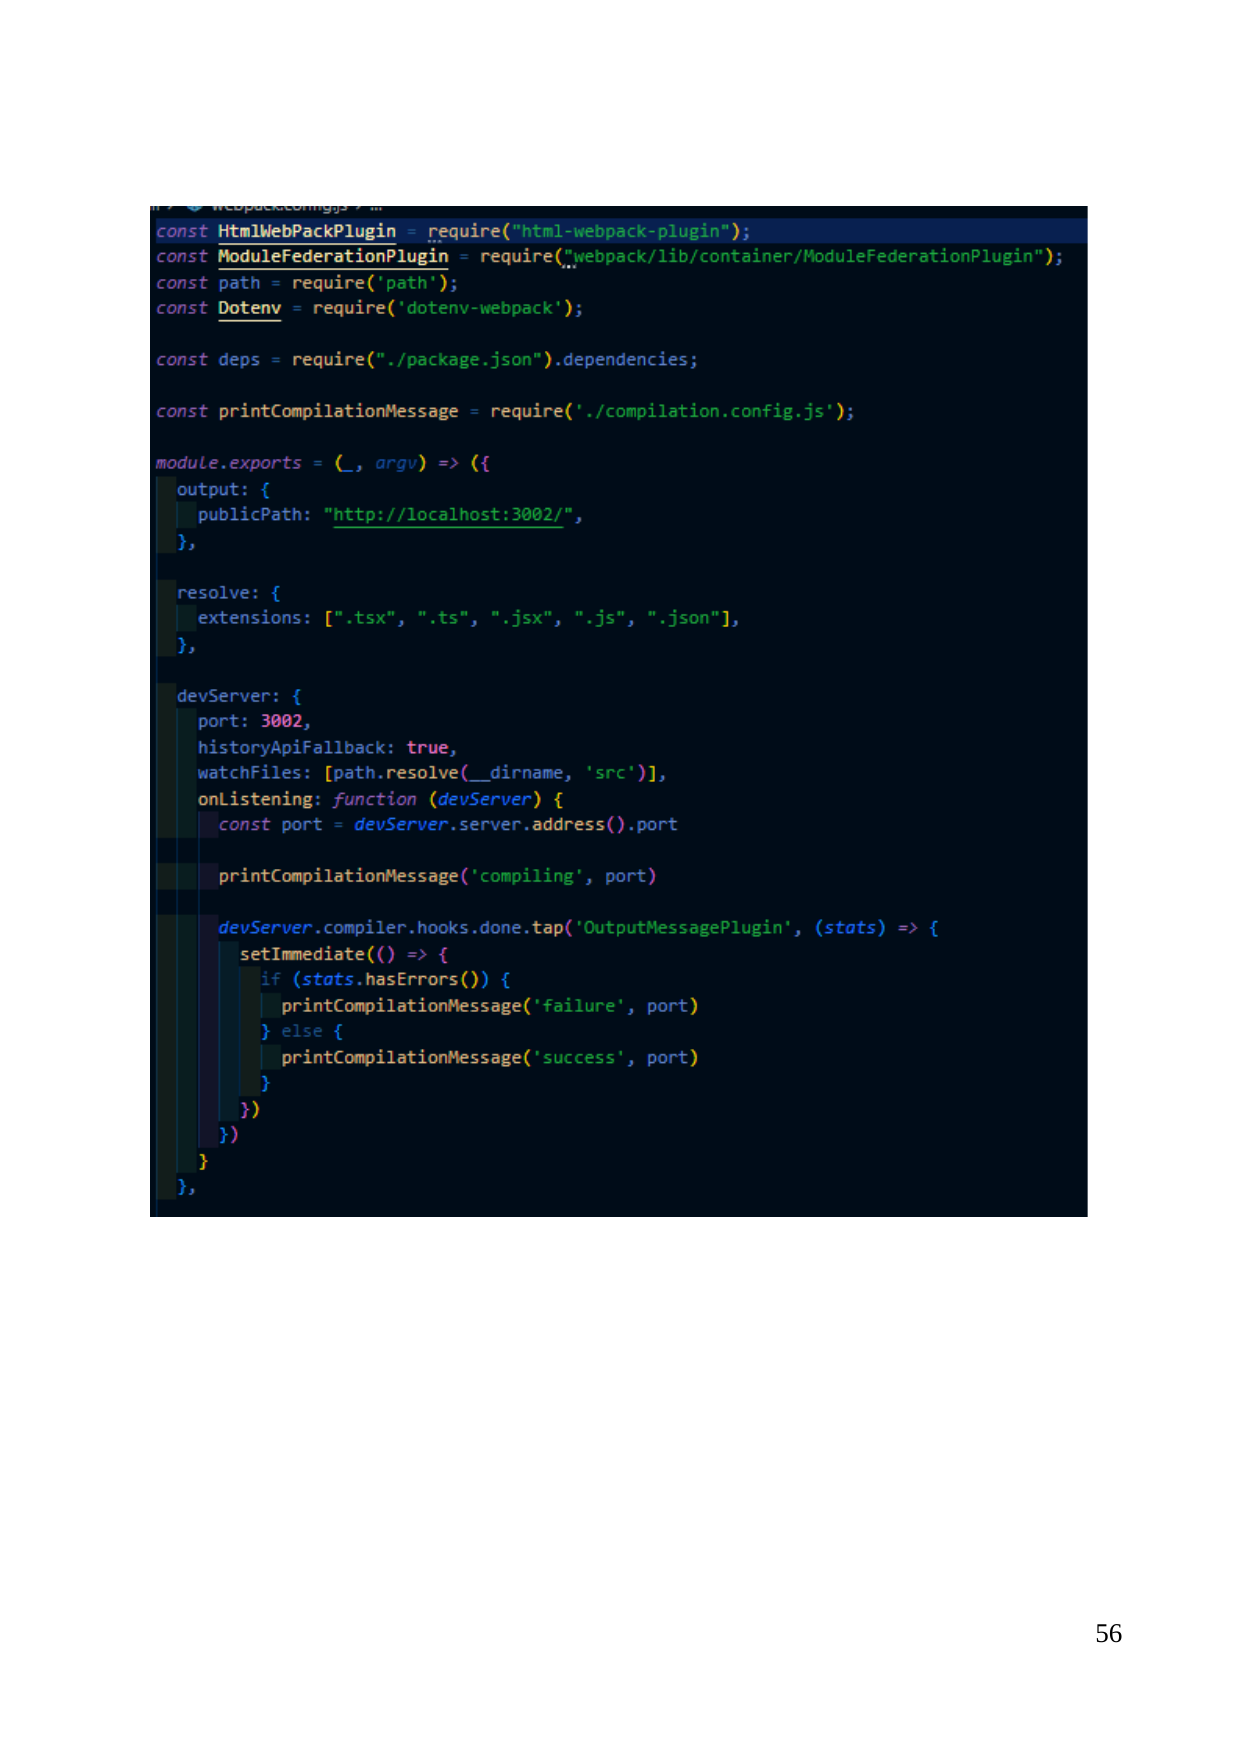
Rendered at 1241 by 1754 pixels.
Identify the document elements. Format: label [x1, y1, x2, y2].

picture [150, 206, 1088, 1217]
